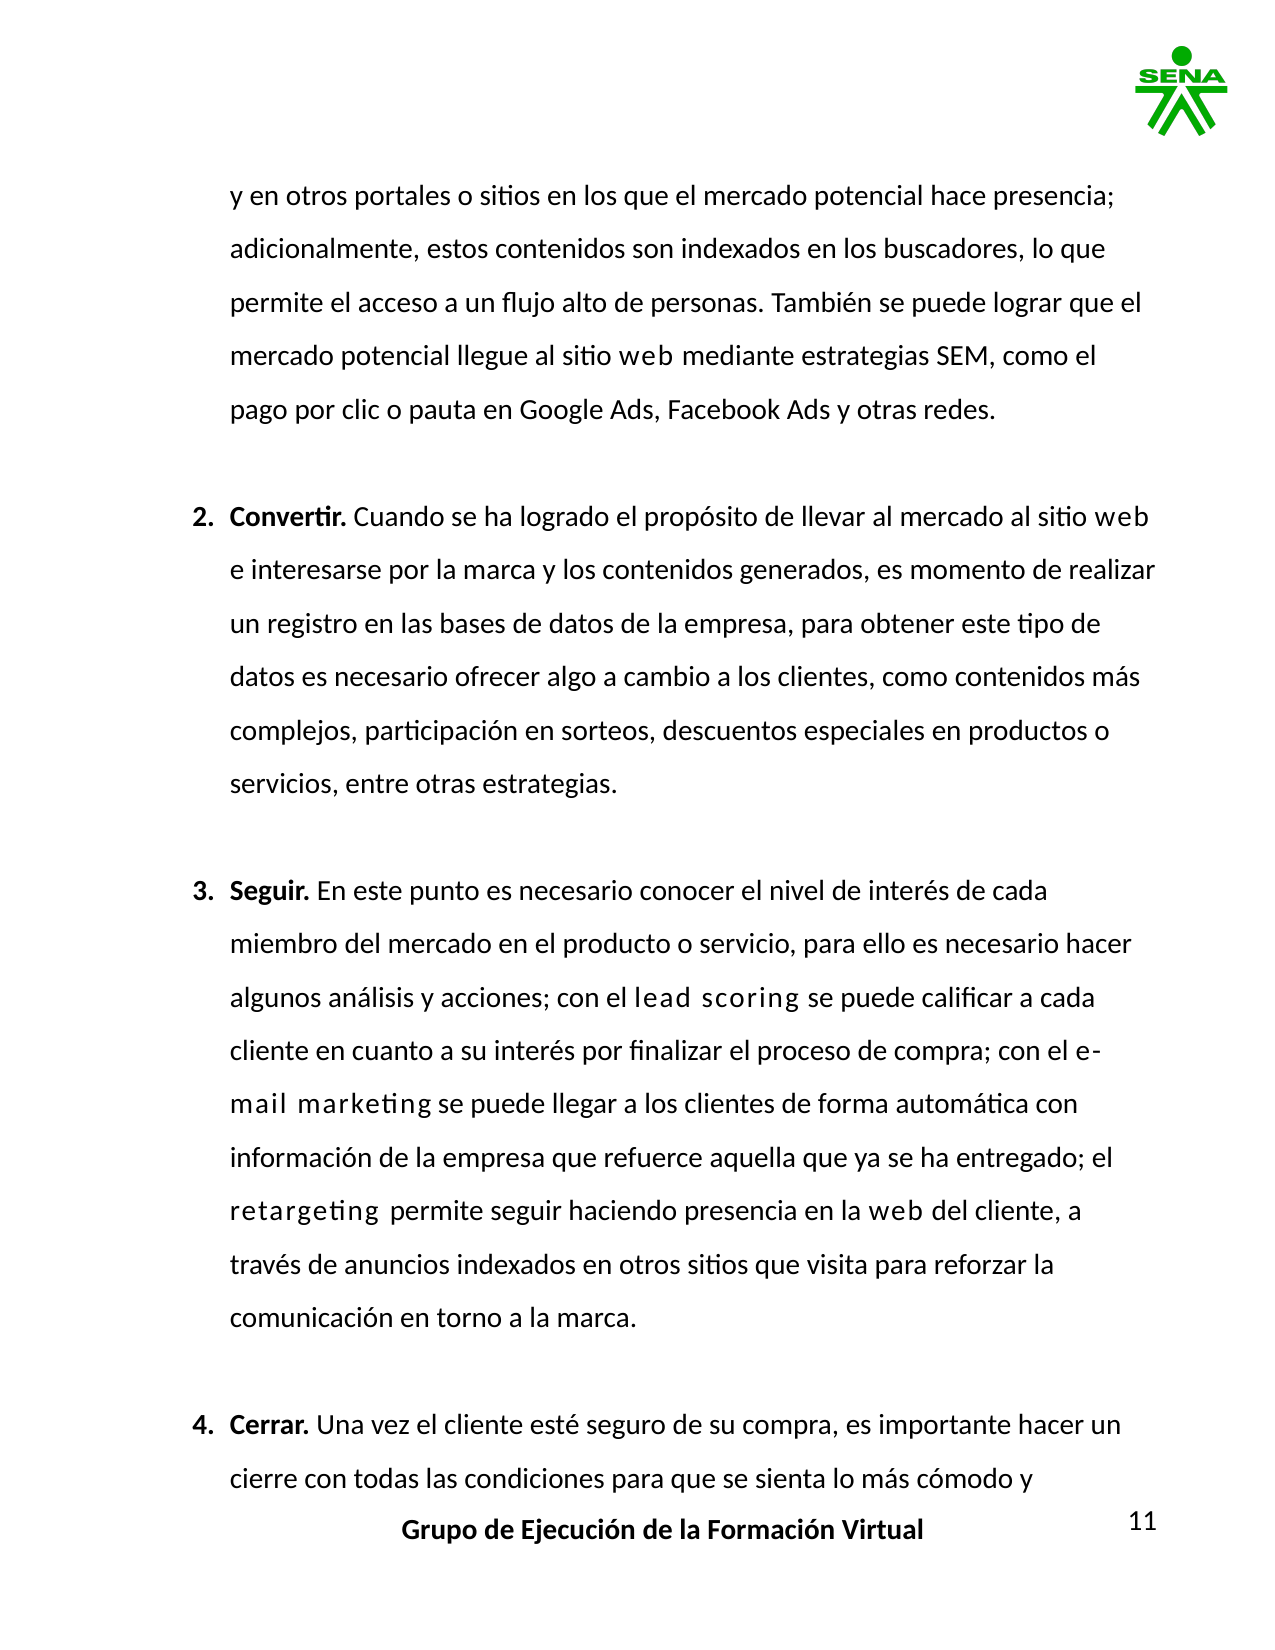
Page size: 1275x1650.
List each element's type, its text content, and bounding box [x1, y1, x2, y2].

list Seguir. En este punto es necesario conocer el nivel de interés de cada miembro del mercado en el producto o servicio, para ello es necesario hacer algunos análisis y acciones; con el lead scoring se puede calificar a cada cliente en cuanto a su interés por finalizar el proceso de compra; con el e-mail marketing se puede llegar a los clientes de forma automática con información de la empresa que refuerce aquella que ya se ha entregado; el retargeting permite seguir haciendo presencia en la web del cliente, a través de anuncios indexados en otros sitios que visita para reforzar la comunicación en torno a la marca. [192, 872, 1157, 1335]
picture [1135, 46, 1228, 136]
list Convertir. Cuando se ha logrado el propósito de llevar al mercado al sitio web e interesarse por la marca y los contenidos generados, es momento de realizar un registro en las bases de datos de la empresa, para obtener este tipo de datos es necesario ofrecer algo a cambio a los clientes, como contenidos más complejos, participación en sorteos, descuentos especiales en productos o servicios, entre otras estrategias. [192, 498, 1157, 801]
